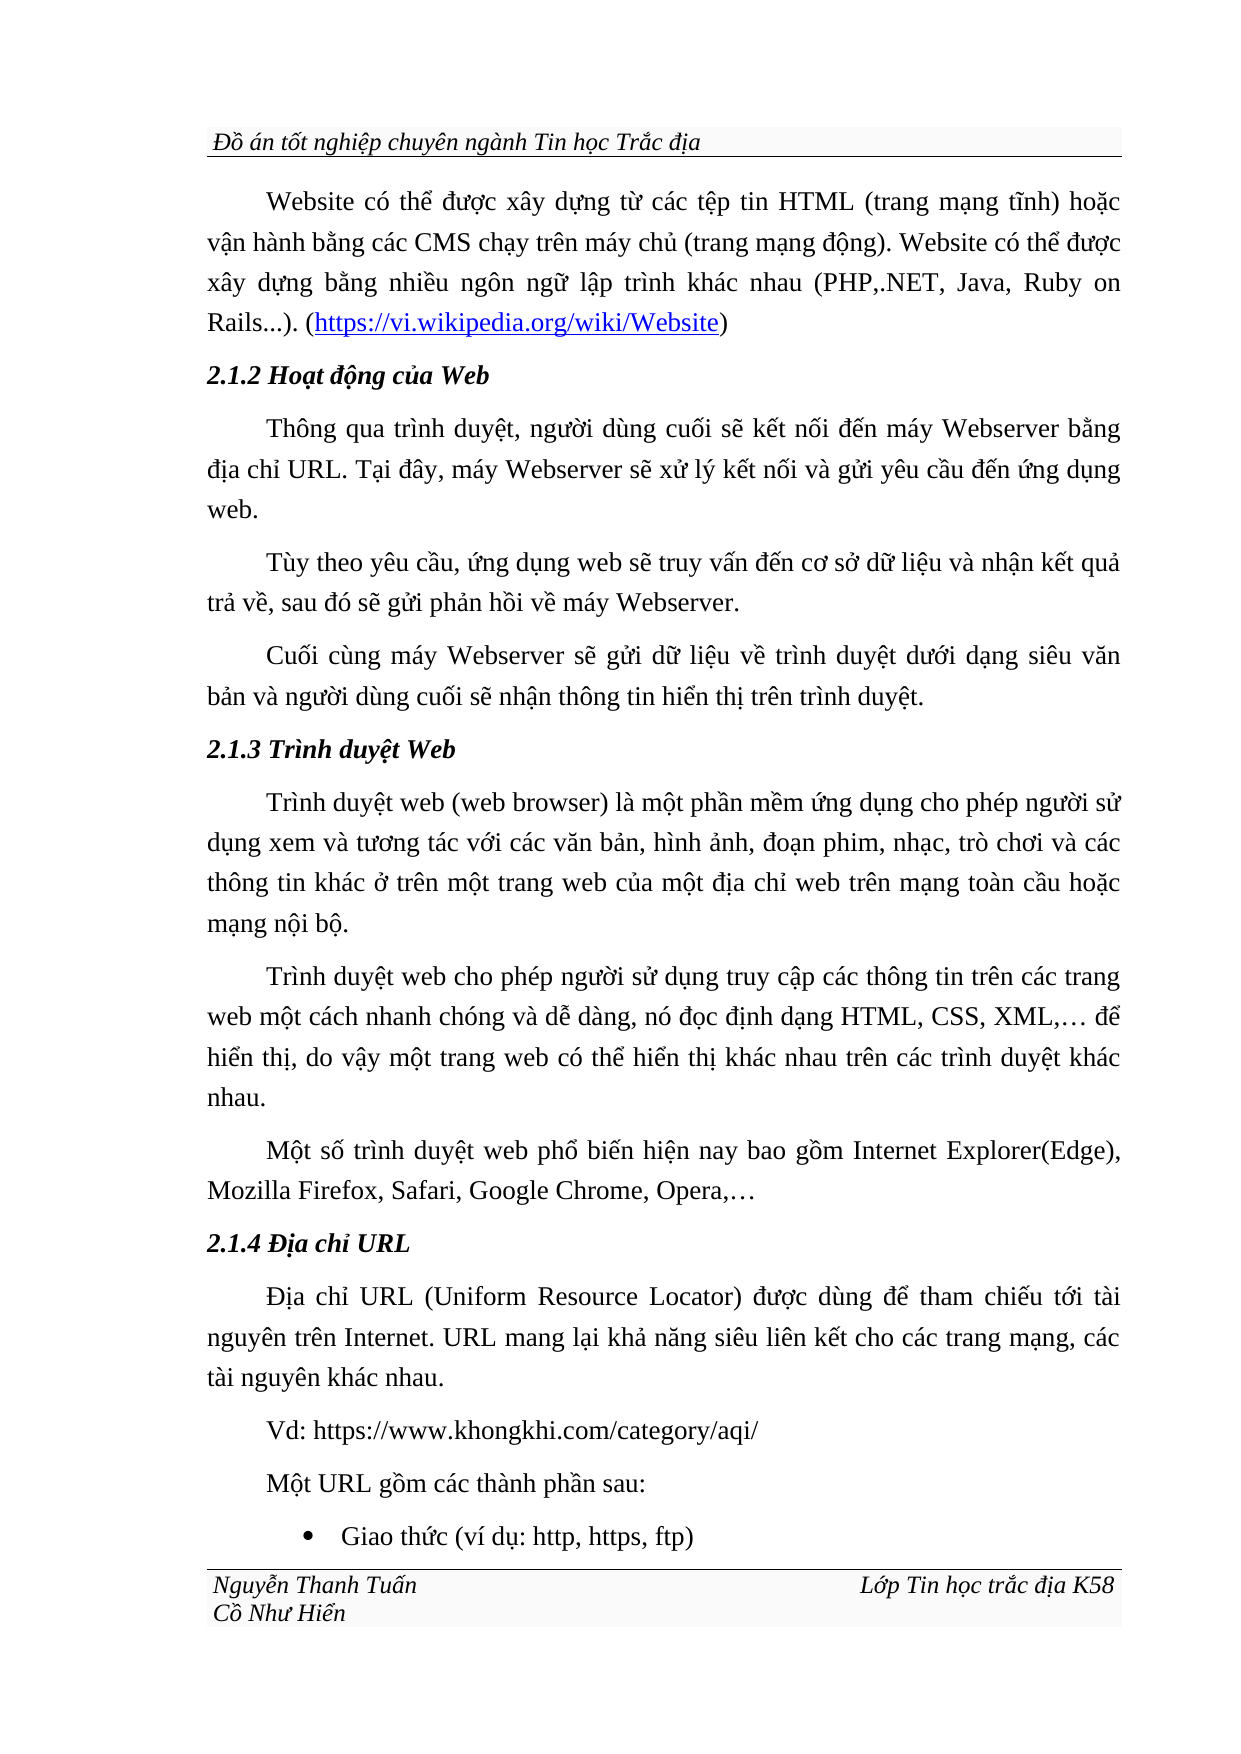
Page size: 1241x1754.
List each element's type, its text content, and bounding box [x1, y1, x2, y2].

list Giao thức (ví dụ: http, https, ftp) [303, 1520, 1122, 1551]
text Website có thể được xây dựng từ các tệp tin HTML (trang mạng tĩnh) hoặc vận hành bằng các CMS chạy trên máy chủ (trang mạng động). Website có thể được xây dựng bằng nhiều ngôn ngữ lập trình khác nhau (PHP,.NET, Java, Ruby on Rails...). (https://vi.wikipedia.org/wiki/Website) [207, 185, 1122, 338]
text Vd: https://www.khongkhi.com/category/aqi/ [207, 1414, 1122, 1445]
text Tùy theo yêu cầu, ứng dụng web sẽ truy vấn đến cơ sở dữ liệu và nhận kết quả trả về, sau đó sẽ gửi phản hồi về máy Webserver. [207, 546, 1122, 618]
text Một số trình duyệt web phổ biến hiện nay bao gồm Internet Explorer(Edge), Mozilla Firefox, Safari, Google Chrome, Opera,… [207, 1134, 1122, 1206]
text Một URL gồm các thành phần sau: [207, 1467, 1122, 1498]
subtitle Hoạt động của Web [207, 359, 1122, 391]
text Địa chỉ URL (Uniform Resource Locator) được dùng để tham chiếu tới tài nguyên trên Internet. URL mang lại khả năng siêu liên kết cho các trang mạng, các tài nguyên khác nhau. [207, 1280, 1122, 1392]
subtitle Địa chỉ URL [207, 1227, 1122, 1258]
text Thông qua trình duyệt, người dùng cuối sẽ kết nối đến máy Webserver bằng địa chỉ URL. Tại đây, máy Webserver sẽ xử lý kết nối và gửi yêu cầu đến ứng dụng web. [207, 412, 1122, 524]
text Trình duyệt web cho phép người sử dụng truy cập các thông tin trên các trang web một cách nhanh chóng và dễ dàng, nó đọc định dạng HTML, CSS, XML,… để hiển thị, do vậy một trang web có thể hiển thị khác nhau trên các trình duyệt khác nhau. [207, 960, 1122, 1112]
text Trình duyệt web (web browser) là một phần mềm ứng dụng cho phép người sử dụng xem và tương tác với các văn bản, hình ảnh, đoạn phim, nhạc, trò chơi và các thông tin khác ở trên một trang web của một địa chỉ web trên mạng toàn cầu hoặc mạng nội bộ. [207, 786, 1122, 938]
text Cuối cùng máy Webserver sẽ gửi dữ liệu về trình duyệt dưới dạng siêu văn bản và người dùng cuối sẽ nhận thông tin hiển thị trên trình duyệt. [207, 639, 1122, 711]
subtitle Trình duyệt Web [207, 733, 1122, 764]
